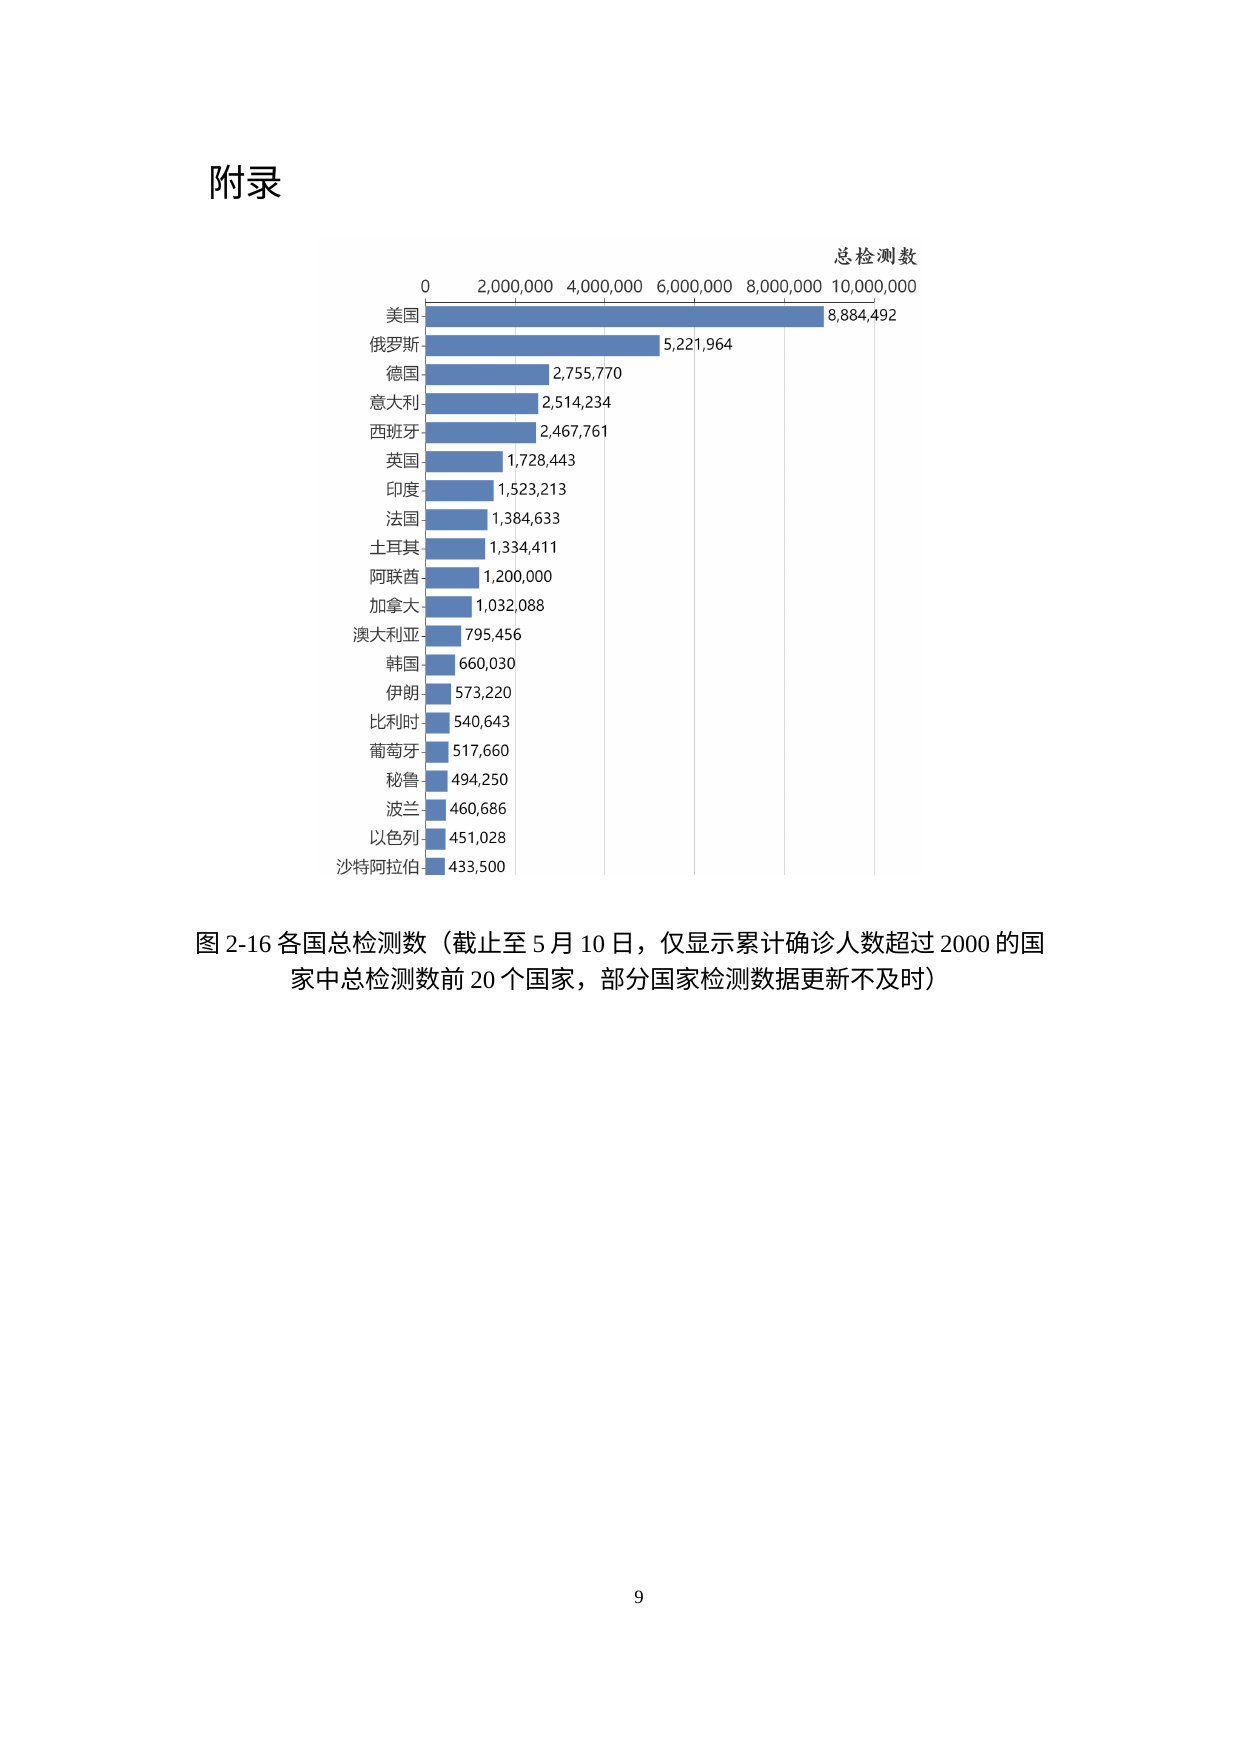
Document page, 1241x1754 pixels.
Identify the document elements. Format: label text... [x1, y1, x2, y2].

subtitle 附录 [187, 153, 1053, 207]
picture [318, 234, 922, 875]
subtitle 图2-16 各国总检测数（截止至5月10日，仅显示累计确诊人数超过2000的国家中总检测数前20个国家，部分国家检测数据更新不及时） [187, 923, 1053, 996]
